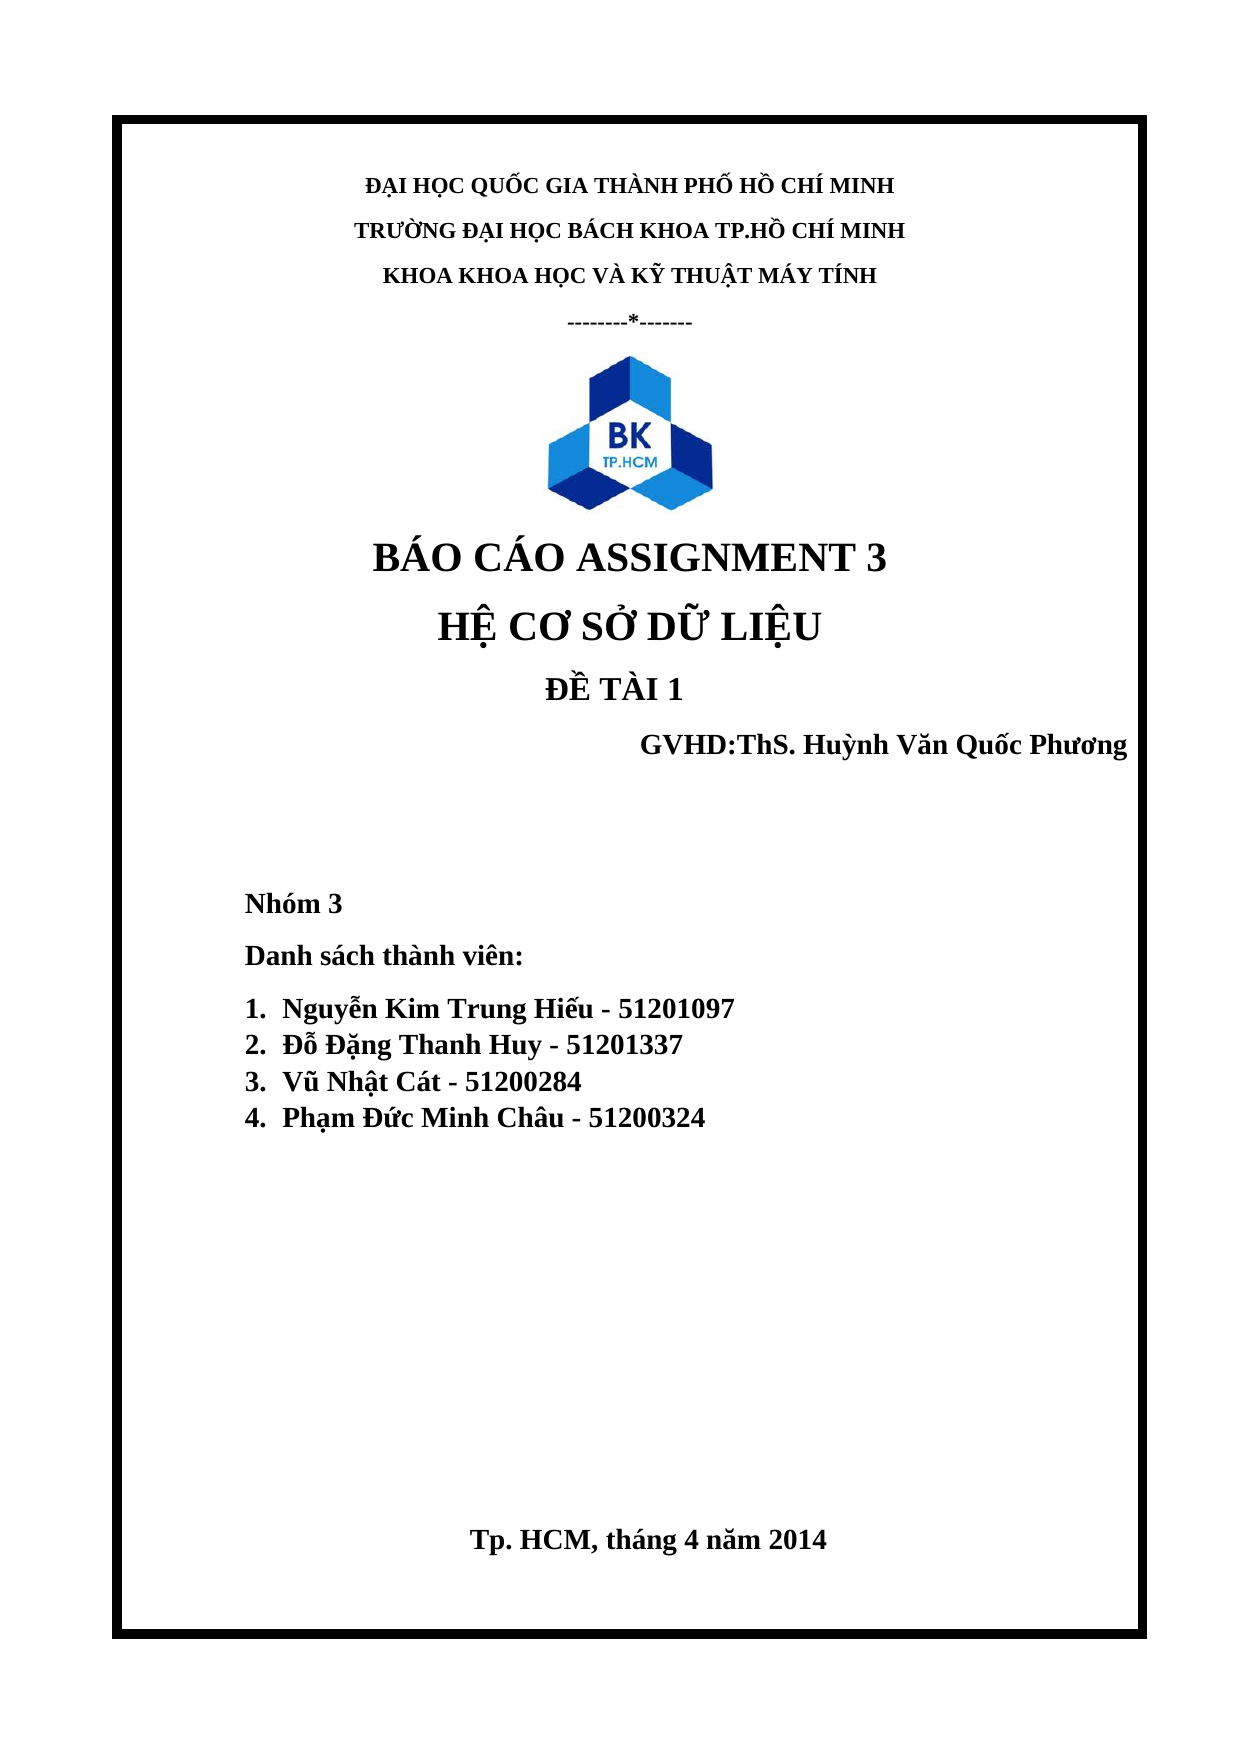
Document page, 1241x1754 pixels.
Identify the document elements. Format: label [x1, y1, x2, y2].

picture [543, 352, 717, 514]
